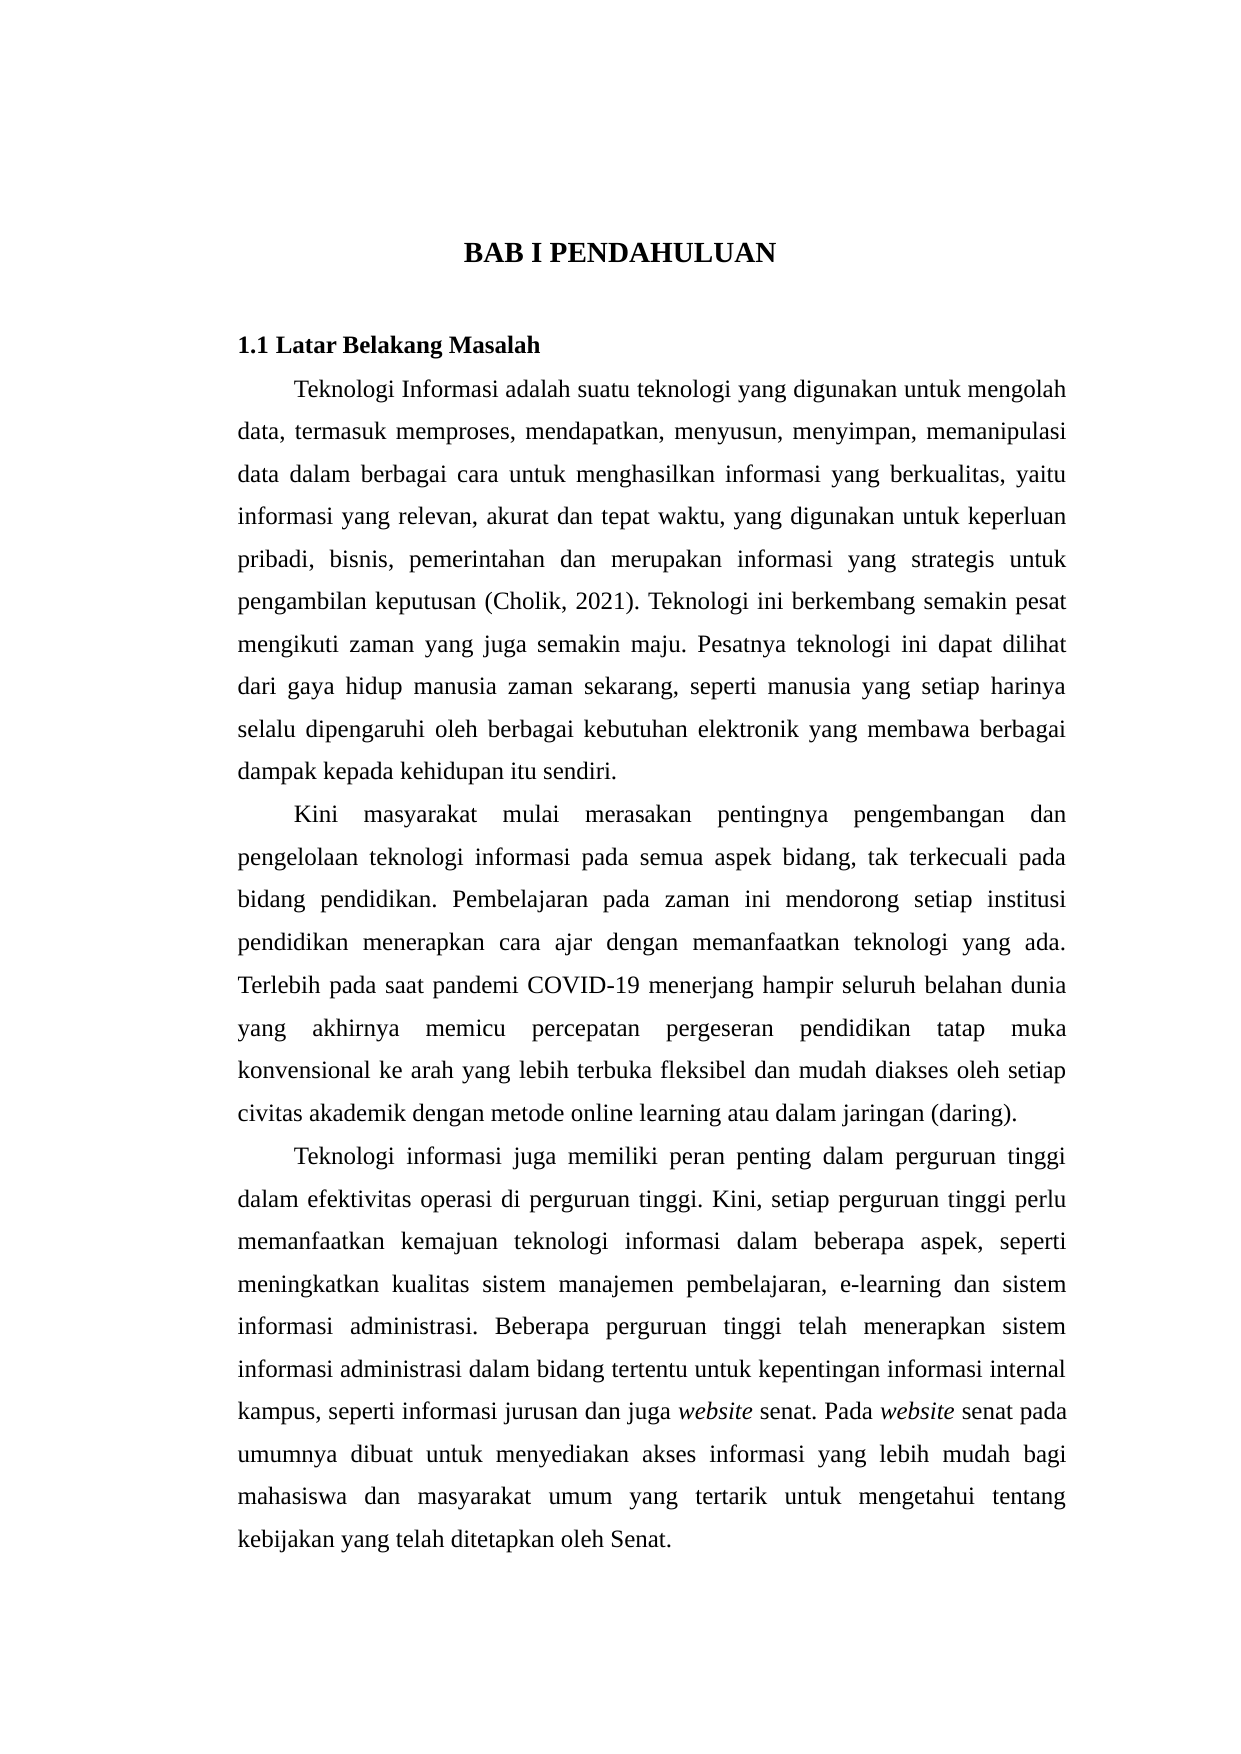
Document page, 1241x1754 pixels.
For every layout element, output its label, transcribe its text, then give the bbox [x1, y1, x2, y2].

text Kini masyarakat mulai merasakan pentingnya pengembangan dan pengelolaan teknologi informasi pada semua aspek bidang, tak terkecuali pada bidang pendidikan. Pembelajaran pada zaman ini mendorong setiap institusi pendidikan menerapkan cara ajar dengan memanfaatkan teknologi yang ada. Terlebih pada saat pandemi COVID-19 menerjang hampir seluruh belahan dunia yang akhirnya memicu percepatan pergeseran pendidikan tatap muka konvensional ke arah yang lebih terbuka fleksibel dan mudah diakses oleh setiap civitas akademik dengan metode online learning atau dalam jaringan (daring). [237, 799, 1067, 1127]
text Teknologi informasi juga memiliki peran penting dalam perguruan tinggi dalam efektivitas operasi di perguruan tinggi. Kini, setiap perguruan tinggi perlu memanfaatkan kemajuan teknologi informasi dalam beberapa aspek, seperti meningkatkan kualitas sistem manajemen pembelajaran, e-learning dan sistem informasi administrasi. Beberapa perguruan tinggi telah menerapkan sistem informasi administrasi dalam bidang tertentu untuk kepentingan informasi internal kampus, seperti informasi jurusan dan juga website senat. Pada website senat pada umumnya dibuat untuk menyediakan akses informasi yang lebih mudah bagi mahasiswa dan masyarakat umum yang tertarik untuk mengetahui tentang kebijakan yang telah ditetapkan oleh Senat. [237, 1141, 1067, 1552]
subtitle 1.1 Latar Belakang Masalah [237, 331, 1068, 359]
subtitle BAB I PENDAHULUAN [267, 236, 973, 269]
text Teknologi Informasi adalah suatu teknologi yang digunakan untuk mengolah data, termasuk memproses, mendapatkan, menyusun, menyimpan, memanipulasi data dalam berbagai cara untuk menghasilkan informasi yang berkualitas, yaitu informasi yang relevan, akurat dan tepat waktu, yang digunakan untuk keperluan pribadi, bisnis, pemerintahan dan merupakan informasi yang strategis untuk pengambilan keputusan (Cholik, 2021). Teknologi ini berkembang semakin pesat mengikuti zaman yang juga semakin maju. Pesatnya teknologi ini dapat dilihat dari gaya hidup manusia zaman sekarang, seperti manusia yang setiap harinya selalu dipengaruhi oleh berbagai kebutuhan elektronik yang membawa berbagai dampak kepada kehidupan itu sendiri. [237, 374, 1067, 785]
